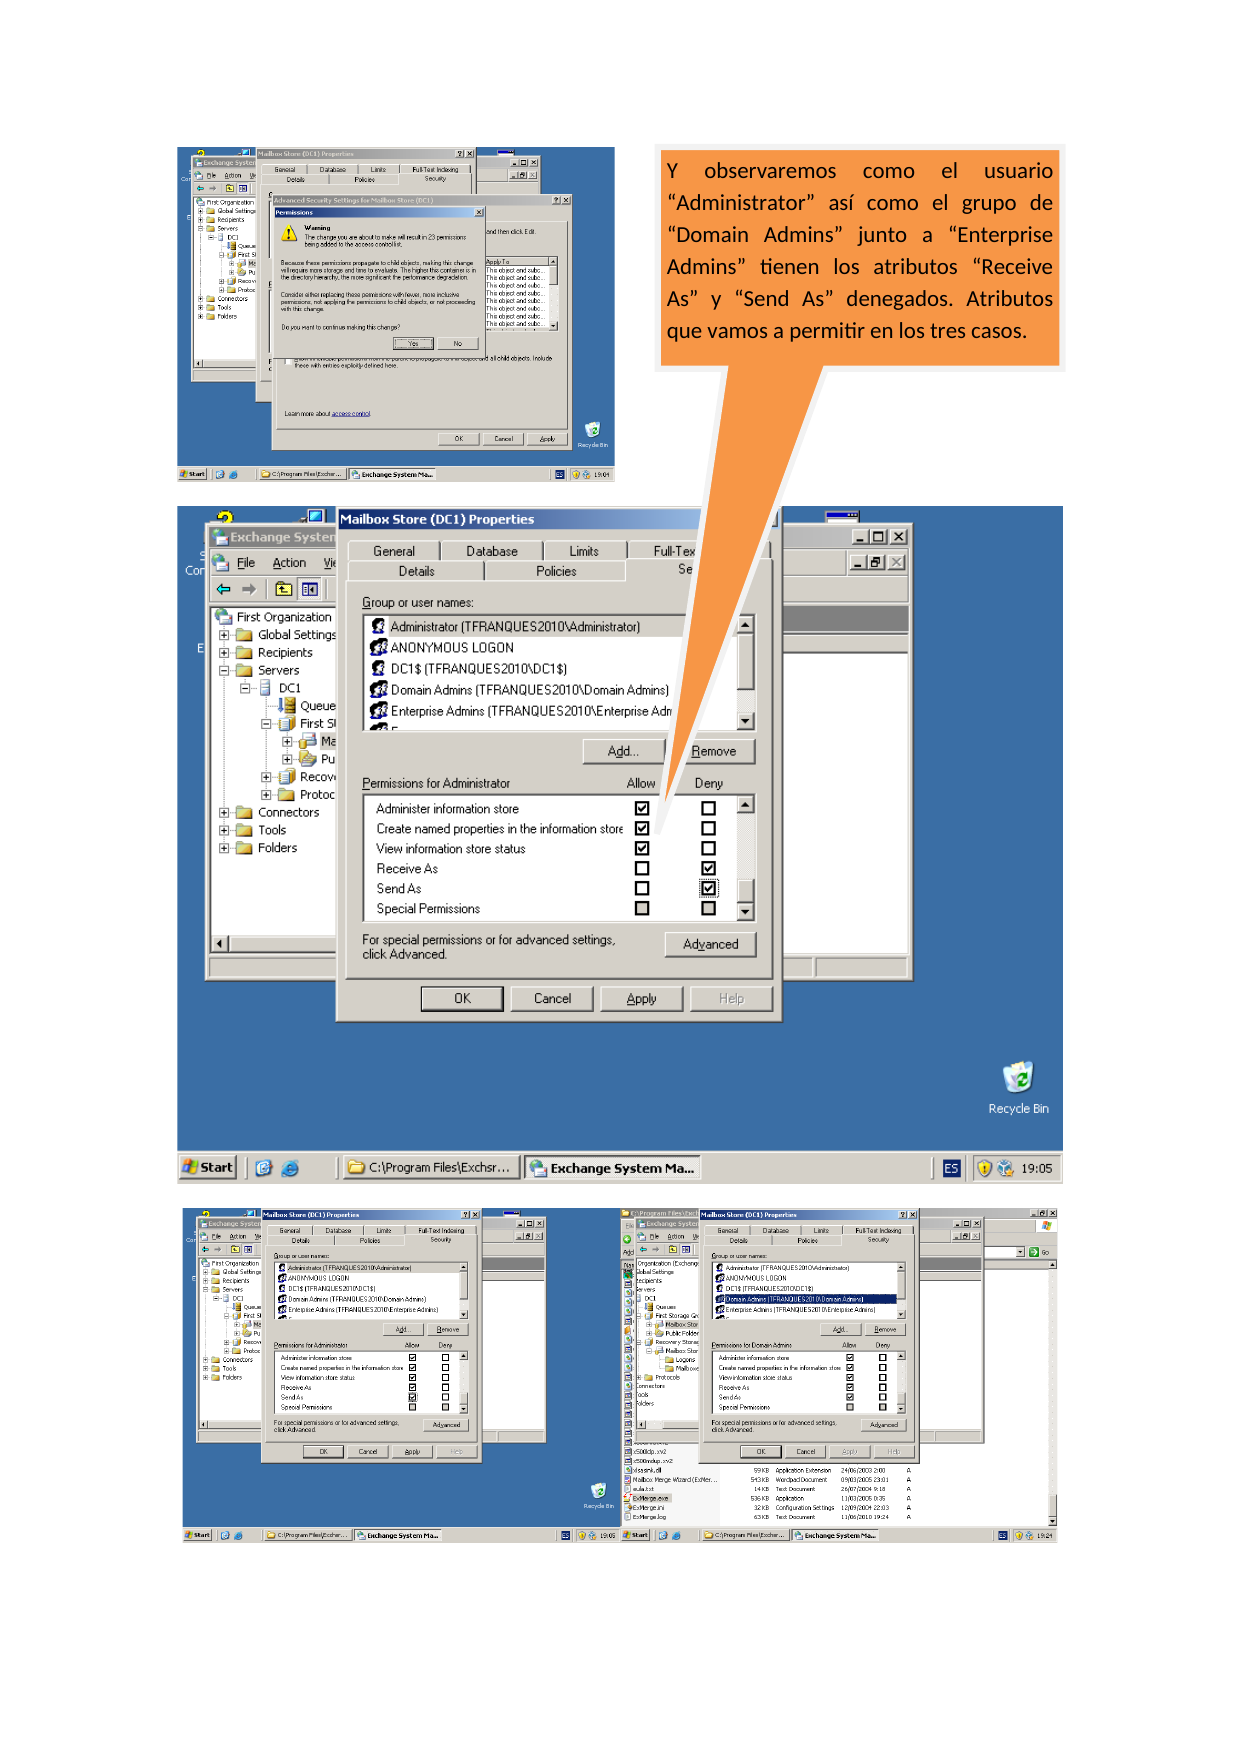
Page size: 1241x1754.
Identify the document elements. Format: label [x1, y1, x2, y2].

picture [182, 1208, 1058, 1543]
picture [177, 506, 1063, 1184]
picture [177, 147, 615, 482]
